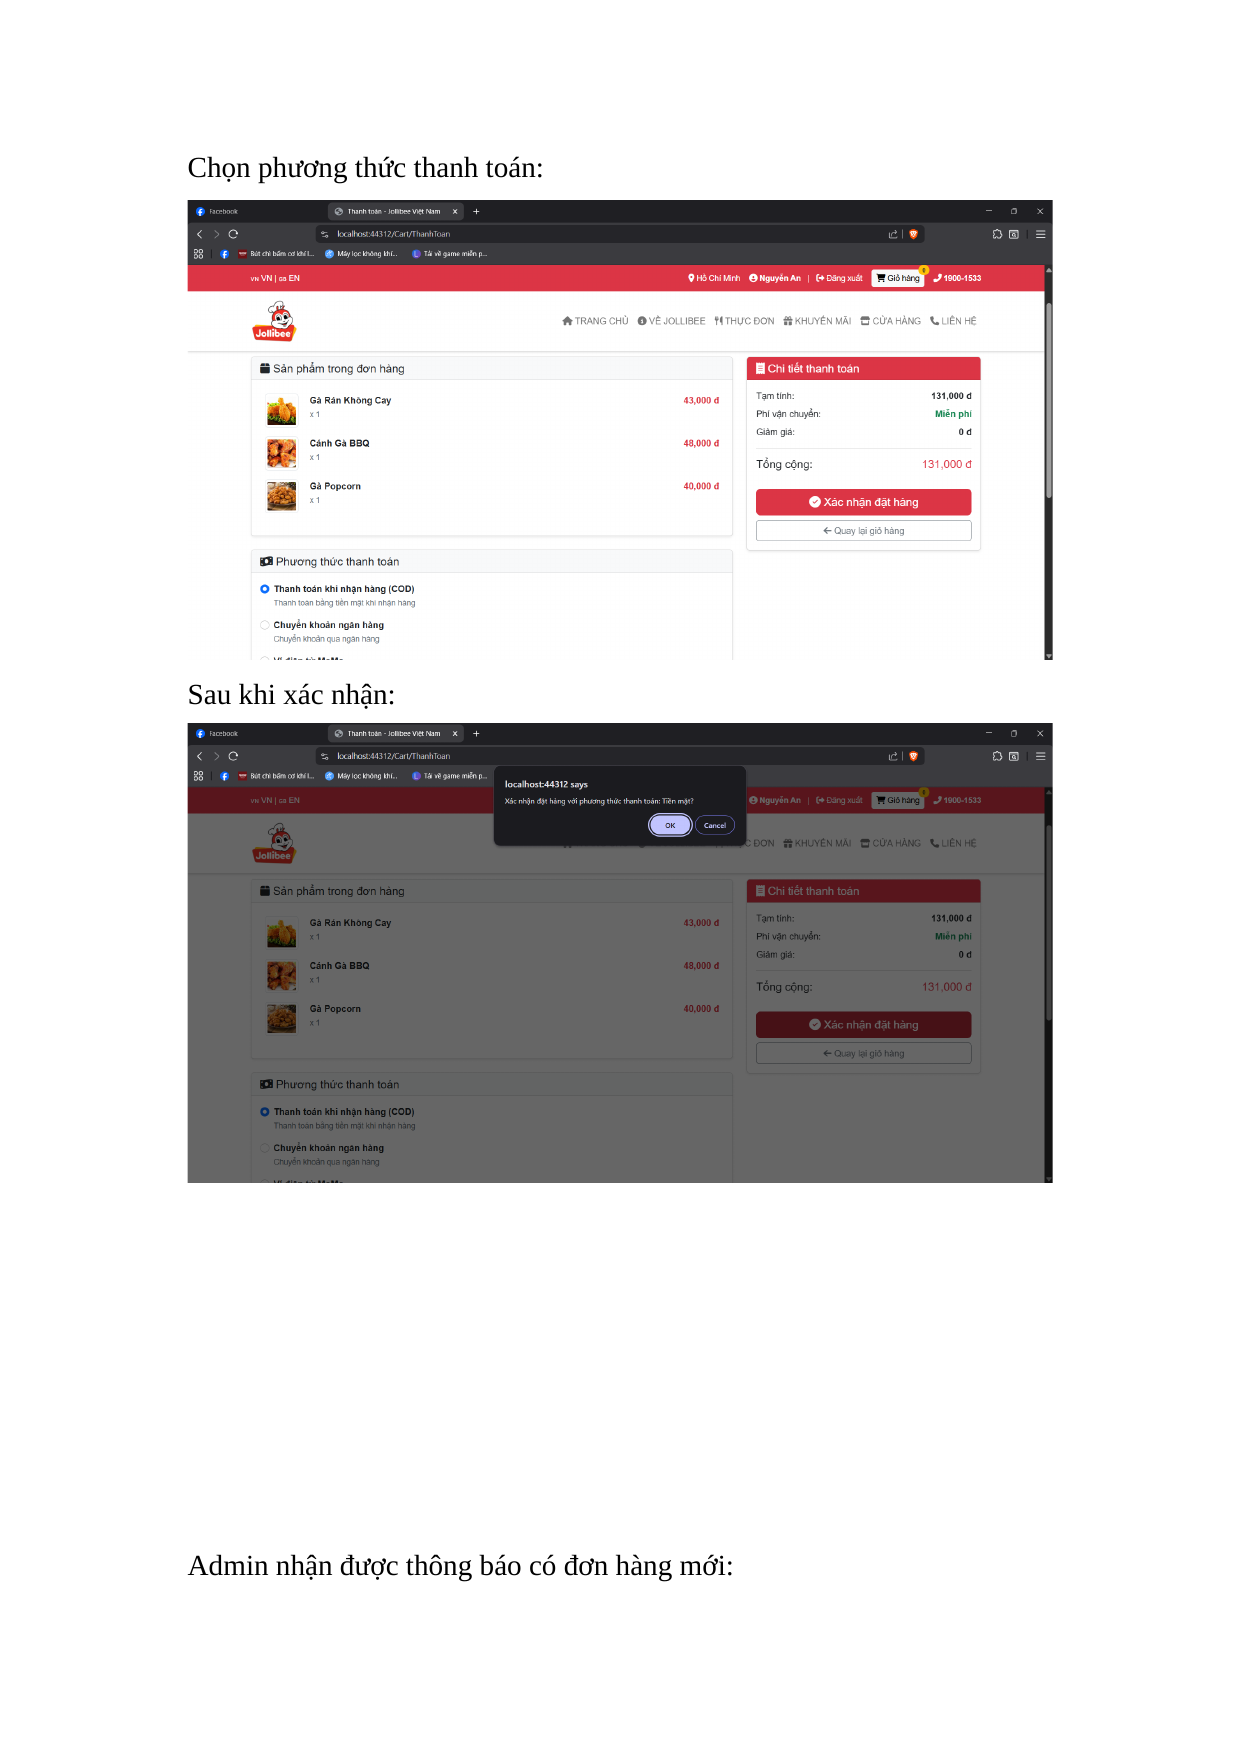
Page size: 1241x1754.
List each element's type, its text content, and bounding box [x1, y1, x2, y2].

picture [187, 200, 1053, 660]
picture [187, 723, 1053, 1183]
text Sau khi xác nhận: [187, 660, 1053, 723]
text Chọn phương thức thanh toán: [187, 150, 1053, 183]
text Admin nhận được thông báo có đơn hàng mới: [187, 1548, 1053, 1581]
